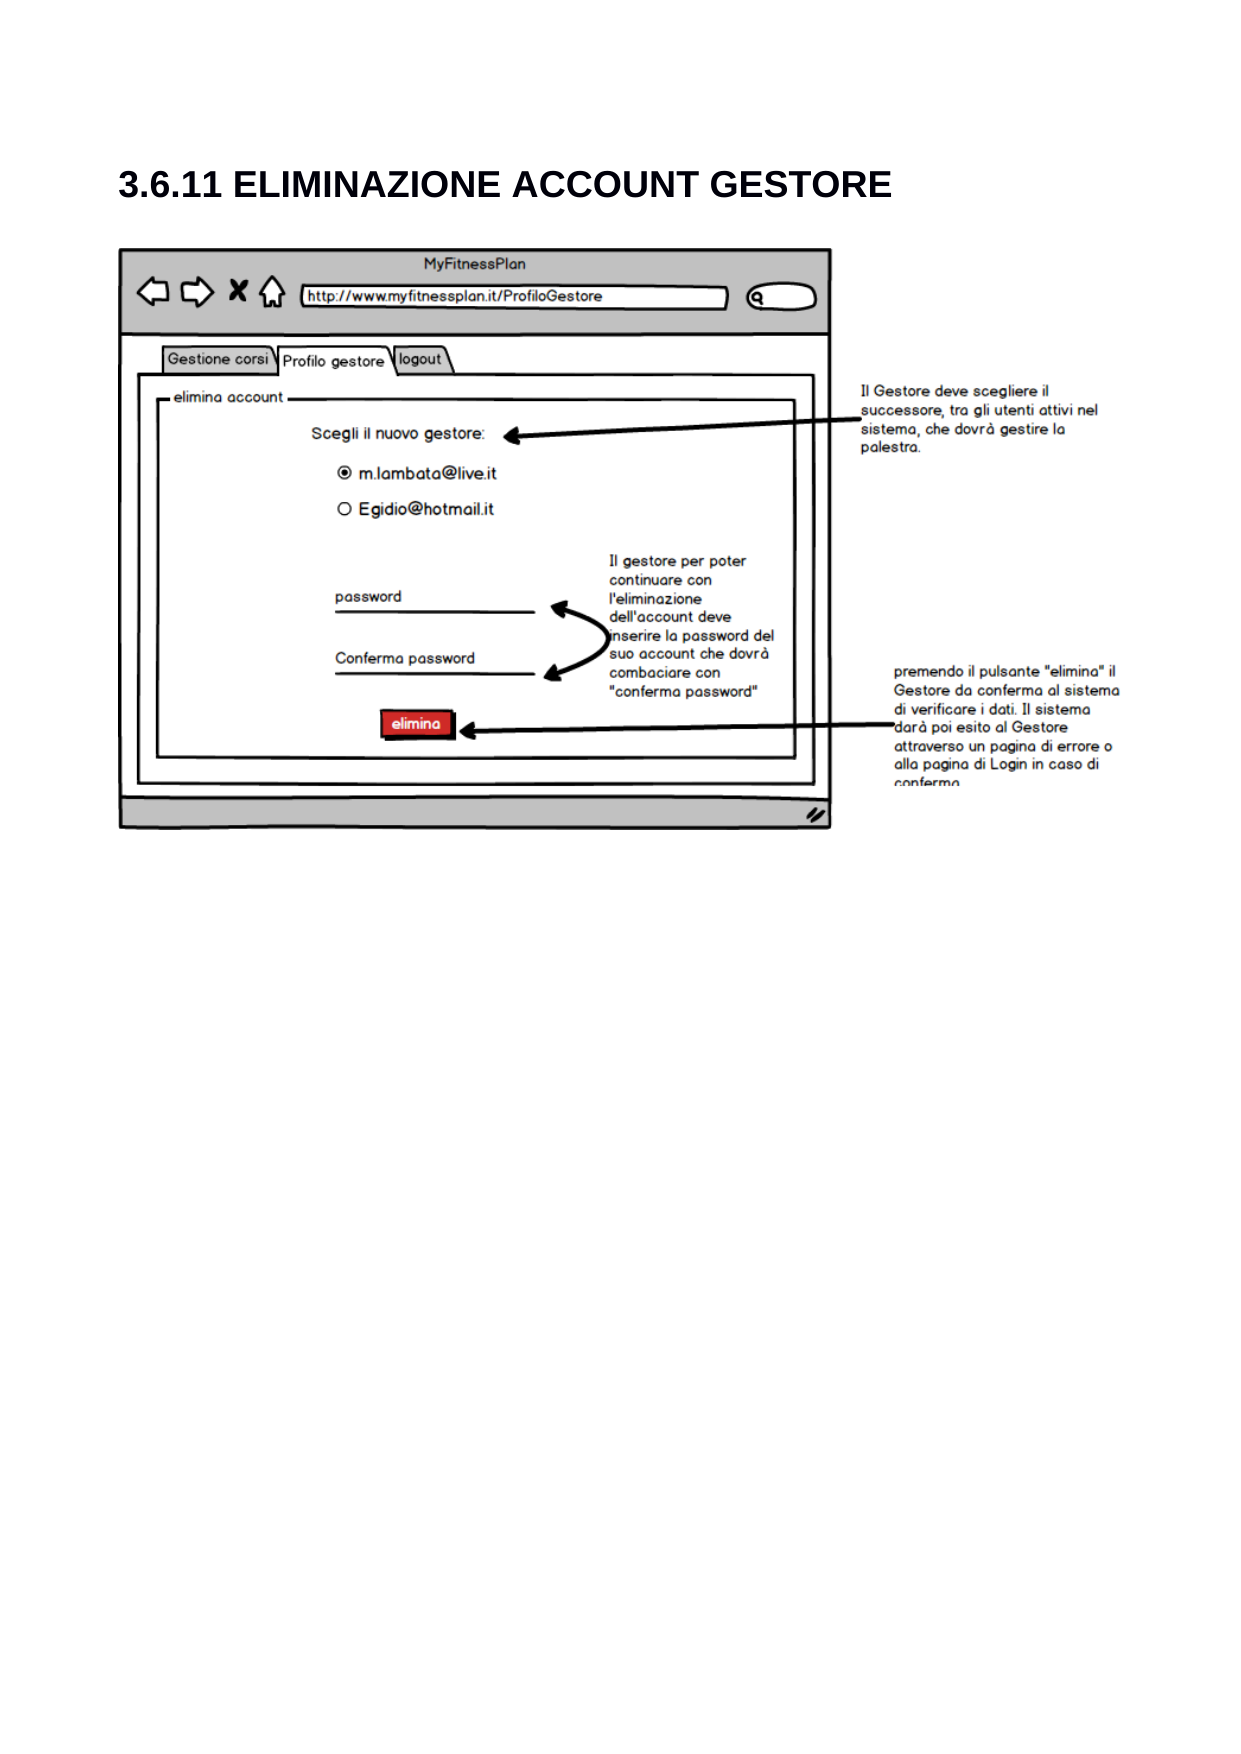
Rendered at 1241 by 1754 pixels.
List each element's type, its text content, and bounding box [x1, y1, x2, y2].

text 3.6.11 ELIMINAZIONE ACCOUNT GESTORE [118, 162, 1122, 206]
picture [118, 248, 1123, 830]
